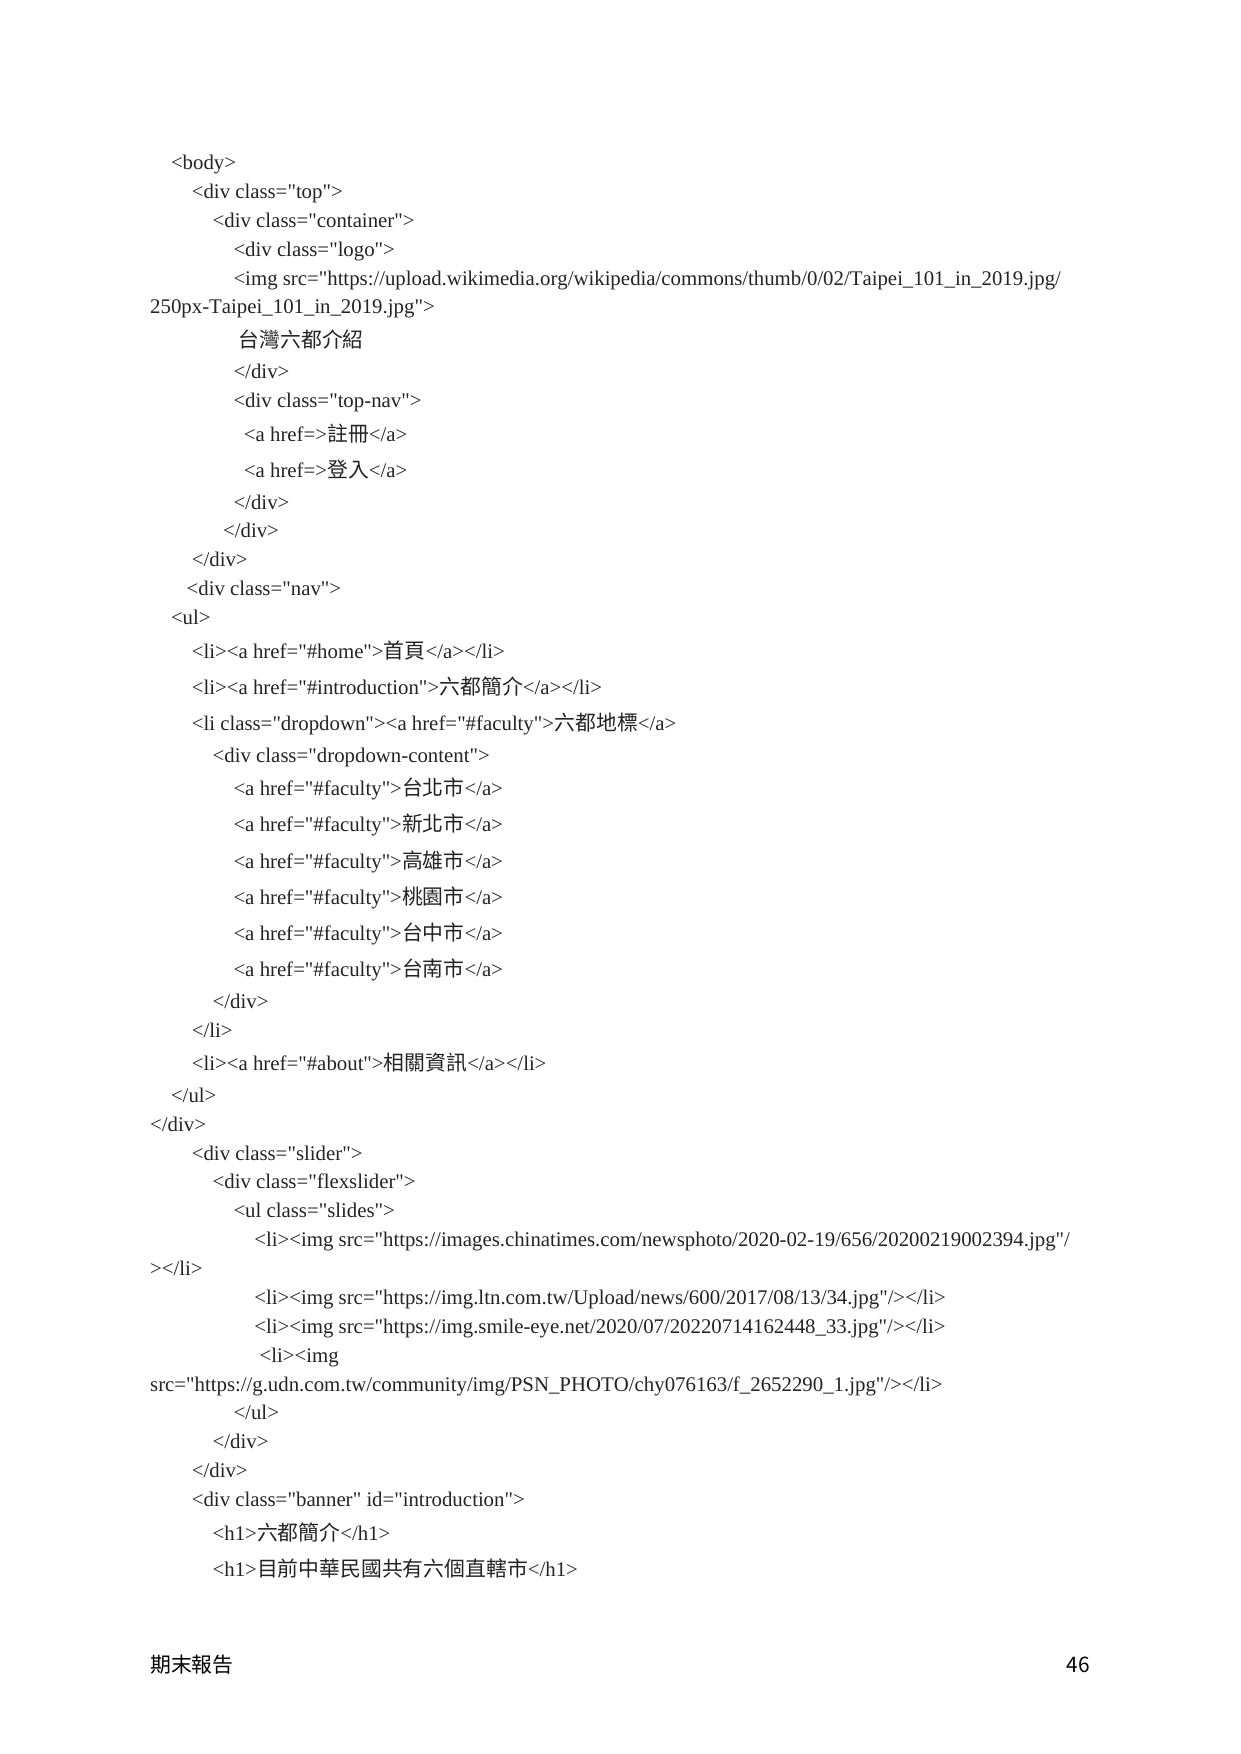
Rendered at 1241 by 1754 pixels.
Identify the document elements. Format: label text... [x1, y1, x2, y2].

text <div class="top-nav"> [150, 388, 1090, 412]
text <div class="logo"> [150, 237, 1090, 261]
text <a href=>登入</a> [150, 453, 1090, 483]
text <a href="#faculty">高雄市</a> [150, 844, 1090, 874]
text <a href="#faculty">新北市</a> [150, 808, 1090, 838]
text <div class="nav"> [150, 576, 1090, 600]
text <div class="container"> [150, 208, 1090, 232]
text <li><img src="https://images.chinatimes.com/newsphoto/2020-02-19/656/20200219002394.jpg"/></li> [150, 1227, 1090, 1280]
text </li> [150, 1018, 1090, 1042]
text <ul class="slides"> [150, 1198, 1090, 1222]
text <li><a href="#introduction">六都簡介</a></li> [150, 670, 1090, 700]
text <a href="#faculty">桃園市</a> [150, 880, 1090, 910]
text </div> [150, 989, 1090, 1013]
text <div class="banner" id="introduction"> [150, 1487, 1090, 1511]
text <li><a href="#about">相關資訊</a></li> [150, 1047, 1090, 1077]
text <li><img src="https://g.udn.com.tw/community/img/PSN_PHOTO/chy076163/f_2652290_1.jpg"/></li> [150, 1343, 1090, 1396]
text <li><img src="https://img.ltn.com.tw/Upload/news/600/2017/08/13/34.jpg"/></li> [150, 1285, 1090, 1309]
text </ul> [150, 1083, 1090, 1107]
text <div class="dropdown-content"> [150, 743, 1090, 767]
text <a href="#faculty">台中市</a> [150, 916, 1090, 947]
text </div> [150, 518, 1090, 542]
text <a href="#faculty">台北市</a> [150, 771, 1090, 802]
text </div> [150, 359, 1090, 383]
text <ul> [150, 605, 1090, 629]
text </div> [150, 1112, 1090, 1136]
text <img src="https://upload.wikimedia.org/wikipedia/commons/thumb/0/02/Taipei_101_in_2019.jpg/250px-Taipei_101_in_2019.jpg"> [150, 265, 1090, 318]
text <li><a href="#home">首頁</a></li> [150, 634, 1090, 664]
text <li class="dropdown"><a href="#faculty">六都地標</a> [150, 706, 1090, 737]
text <a href="#faculty">台南市</a> [150, 953, 1090, 983]
text <div class="slider"> [150, 1141, 1090, 1165]
text <h1>目前中華民國共有六個直轄市</h1> [150, 1552, 1090, 1582]
text <h1>六都簡介</h1> [150, 1516, 1090, 1546]
text <div class="top"> [150, 179, 1090, 203]
text </ul> [150, 1400, 1090, 1424]
text <li><img src="https://img.smile-eye.net/2020/07/20220714162448_33.jpg"/></li> [150, 1314, 1090, 1338]
text <a href=>註冊</a> [150, 417, 1090, 447]
text </div> [150, 489, 1090, 514]
text </div> [150, 1458, 1090, 1482]
text 台灣六都介紹 [150, 323, 1090, 353]
text </div> [150, 1429, 1090, 1453]
text <body> [150, 150, 1090, 174]
text </div> [150, 547, 1090, 571]
text <div class="flexslider"> [150, 1169, 1090, 1193]
